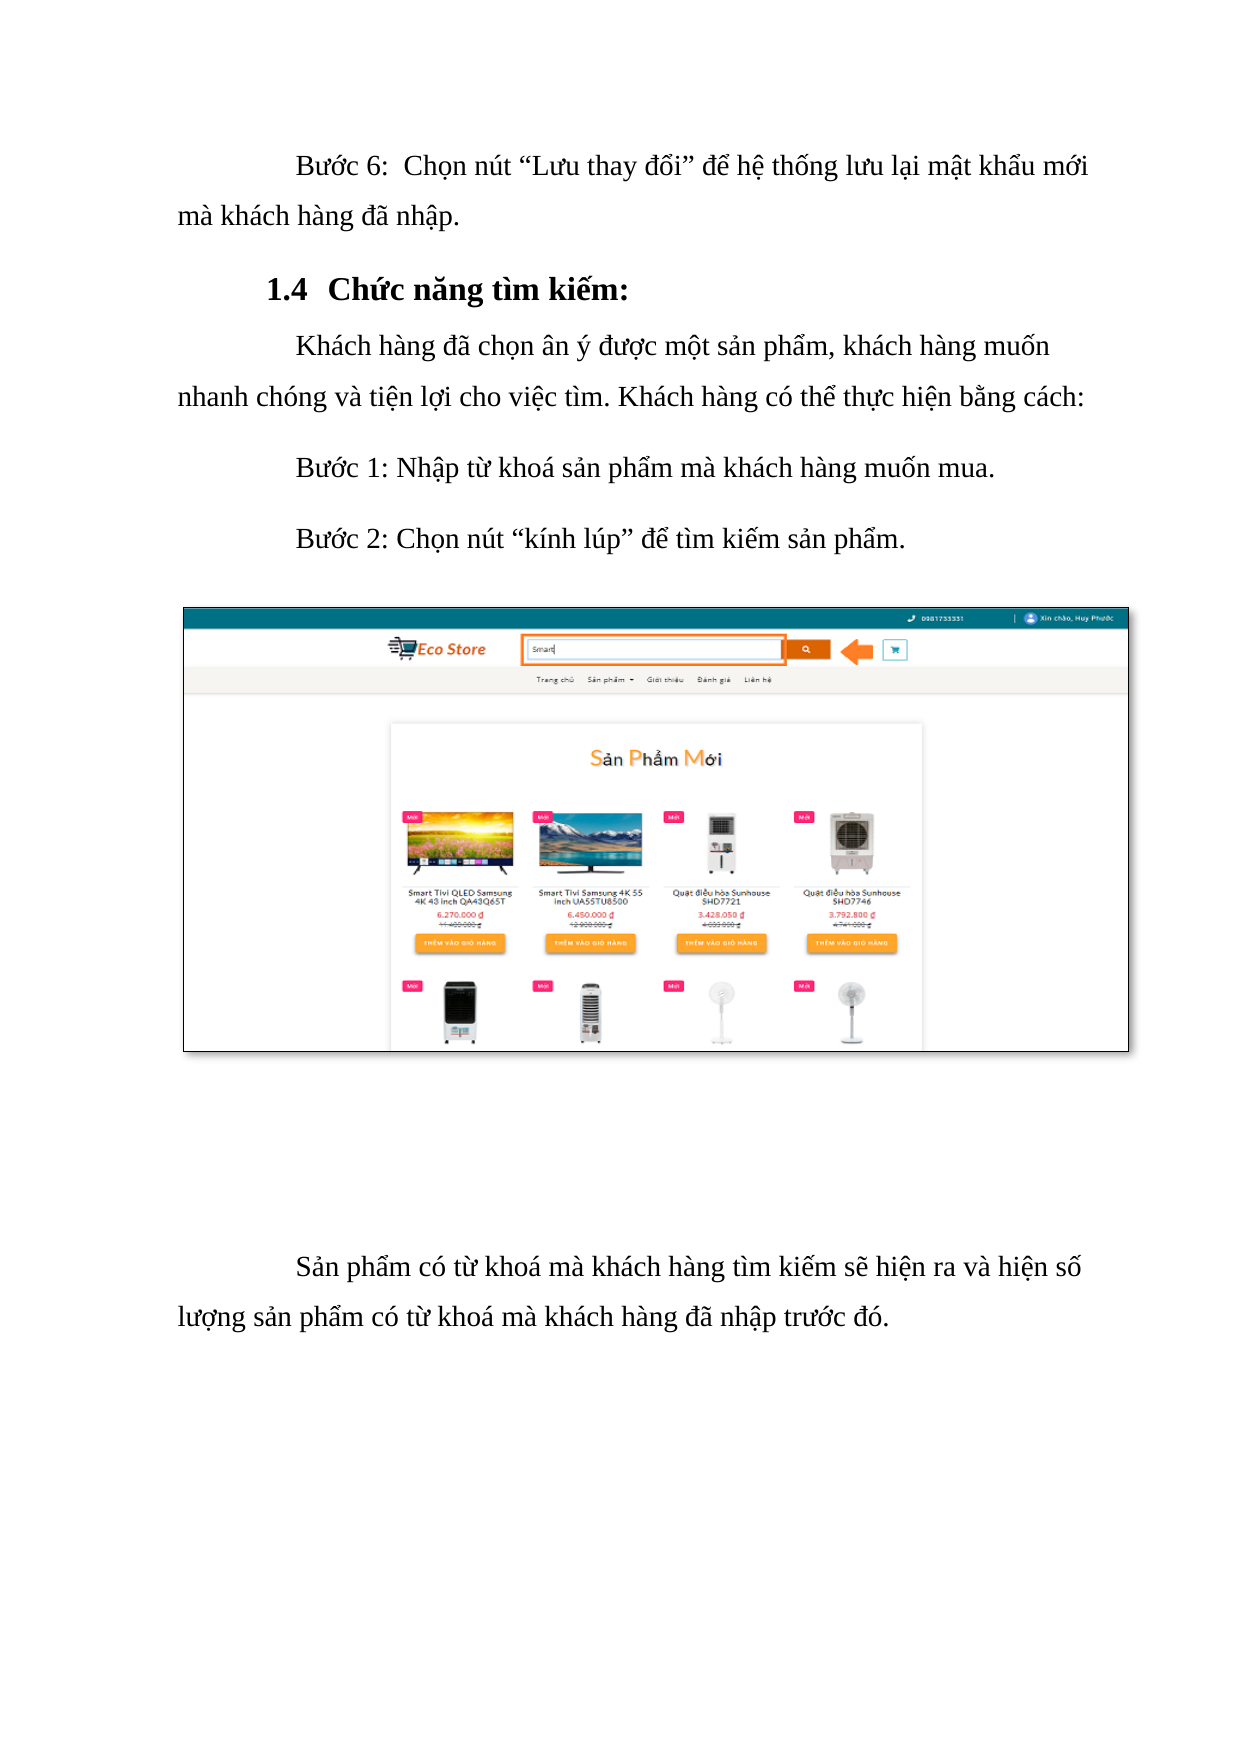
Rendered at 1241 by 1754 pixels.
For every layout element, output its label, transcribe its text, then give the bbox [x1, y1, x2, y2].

text Bước 2: Chọn nút “kính lúp” để tìm kiếm sản phẩm. [177, 521, 1122, 554]
text Bước 6: Chọn nút “Lưu thay đổi” để hệ thống lưu lại mật khẩu mới mà khách hàng đã nhập. [177, 148, 1122, 232]
text Chức năng tìm kiếm: [252, 269, 1122, 307]
text Sản phẩm có từ khoá mà khách hàng tìm kiếm sẽ hiện ra và hiện số lượng sản phẩm có từ khoá mà khách hàng đã nhập trước đó. [177, 1249, 1122, 1333]
picture [184, 608, 1128, 1051]
text Khách hàng đã chọn ân ý được một sản phẩm, khách hàng muốn nhanh chóng và tiện lợi cho việc tìm. Khách hàng có thể thực hiện bằng cách: [177, 328, 1122, 412]
text Bước 1: Nhập từ khoá sản phẩm mà khách hàng muốn mua. [177, 450, 1122, 483]
